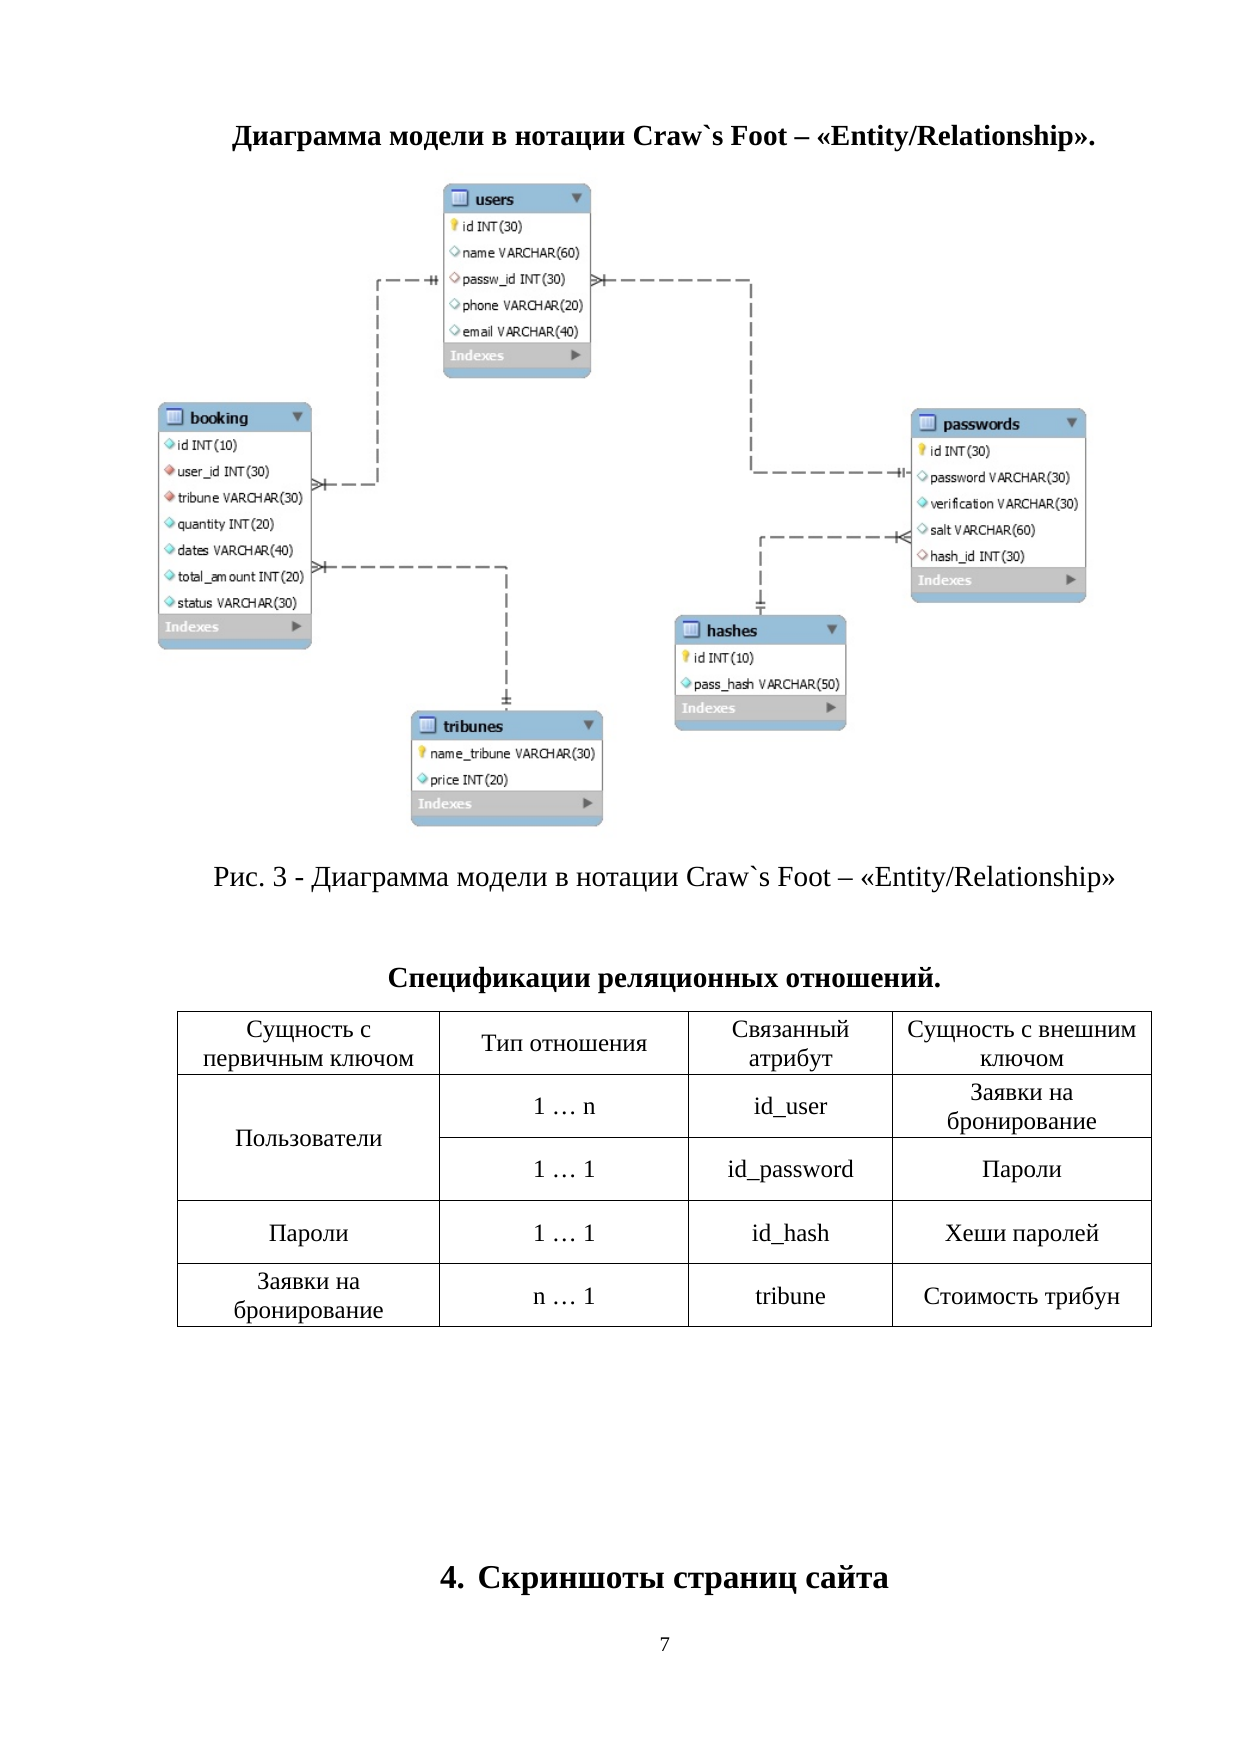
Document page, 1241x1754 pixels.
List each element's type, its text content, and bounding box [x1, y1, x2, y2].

table_cell Пользователи [178, 1075, 439, 1200]
table_cell 1 … 1 [440, 1201, 688, 1263]
table_cell id_password [689, 1138, 892, 1200]
table_cell 1 … n [440, 1075, 688, 1137]
table_cell Пароли [178, 1201, 439, 1263]
table_cell Стоимость трибун [893, 1264, 1151, 1326]
table_cell 1 … 1 [440, 1138, 688, 1200]
table_header Сущность с внешним ключом [893, 1012, 1151, 1074]
text Диаграмма модели в нотации Craw`s Foot – «Entity/Relationship». [176, 118, 1152, 152]
table_cell id_user [689, 1075, 892, 1137]
table_cell n … 1 [440, 1264, 688, 1326]
text Спецификации реляционных отношений. [177, 960, 1152, 994]
table_cell Хеши паролей [893, 1201, 1151, 1263]
table_header Связанный атрибут [689, 1012, 892, 1074]
table_cell Заявки на бронирование [893, 1075, 1151, 1137]
table_cell Пароли [893, 1138, 1151, 1200]
table_cell tribune [689, 1264, 892, 1326]
picture [139, 168, 1115, 848]
table_cell Заявки на бронирование [178, 1264, 439, 1326]
table_header Тип отношения [440, 1012, 688, 1074]
text Рис. 3 - Диаграмма модели в нотации Craw`s Foot – «Entity/Relationship» [177, 859, 1152, 893]
table_header Сущность с первичным ключом [178, 1012, 439, 1074]
table_cell id_hash [689, 1201, 892, 1263]
list Скриншоты страниц сайта [177, 1557, 1152, 1596]
